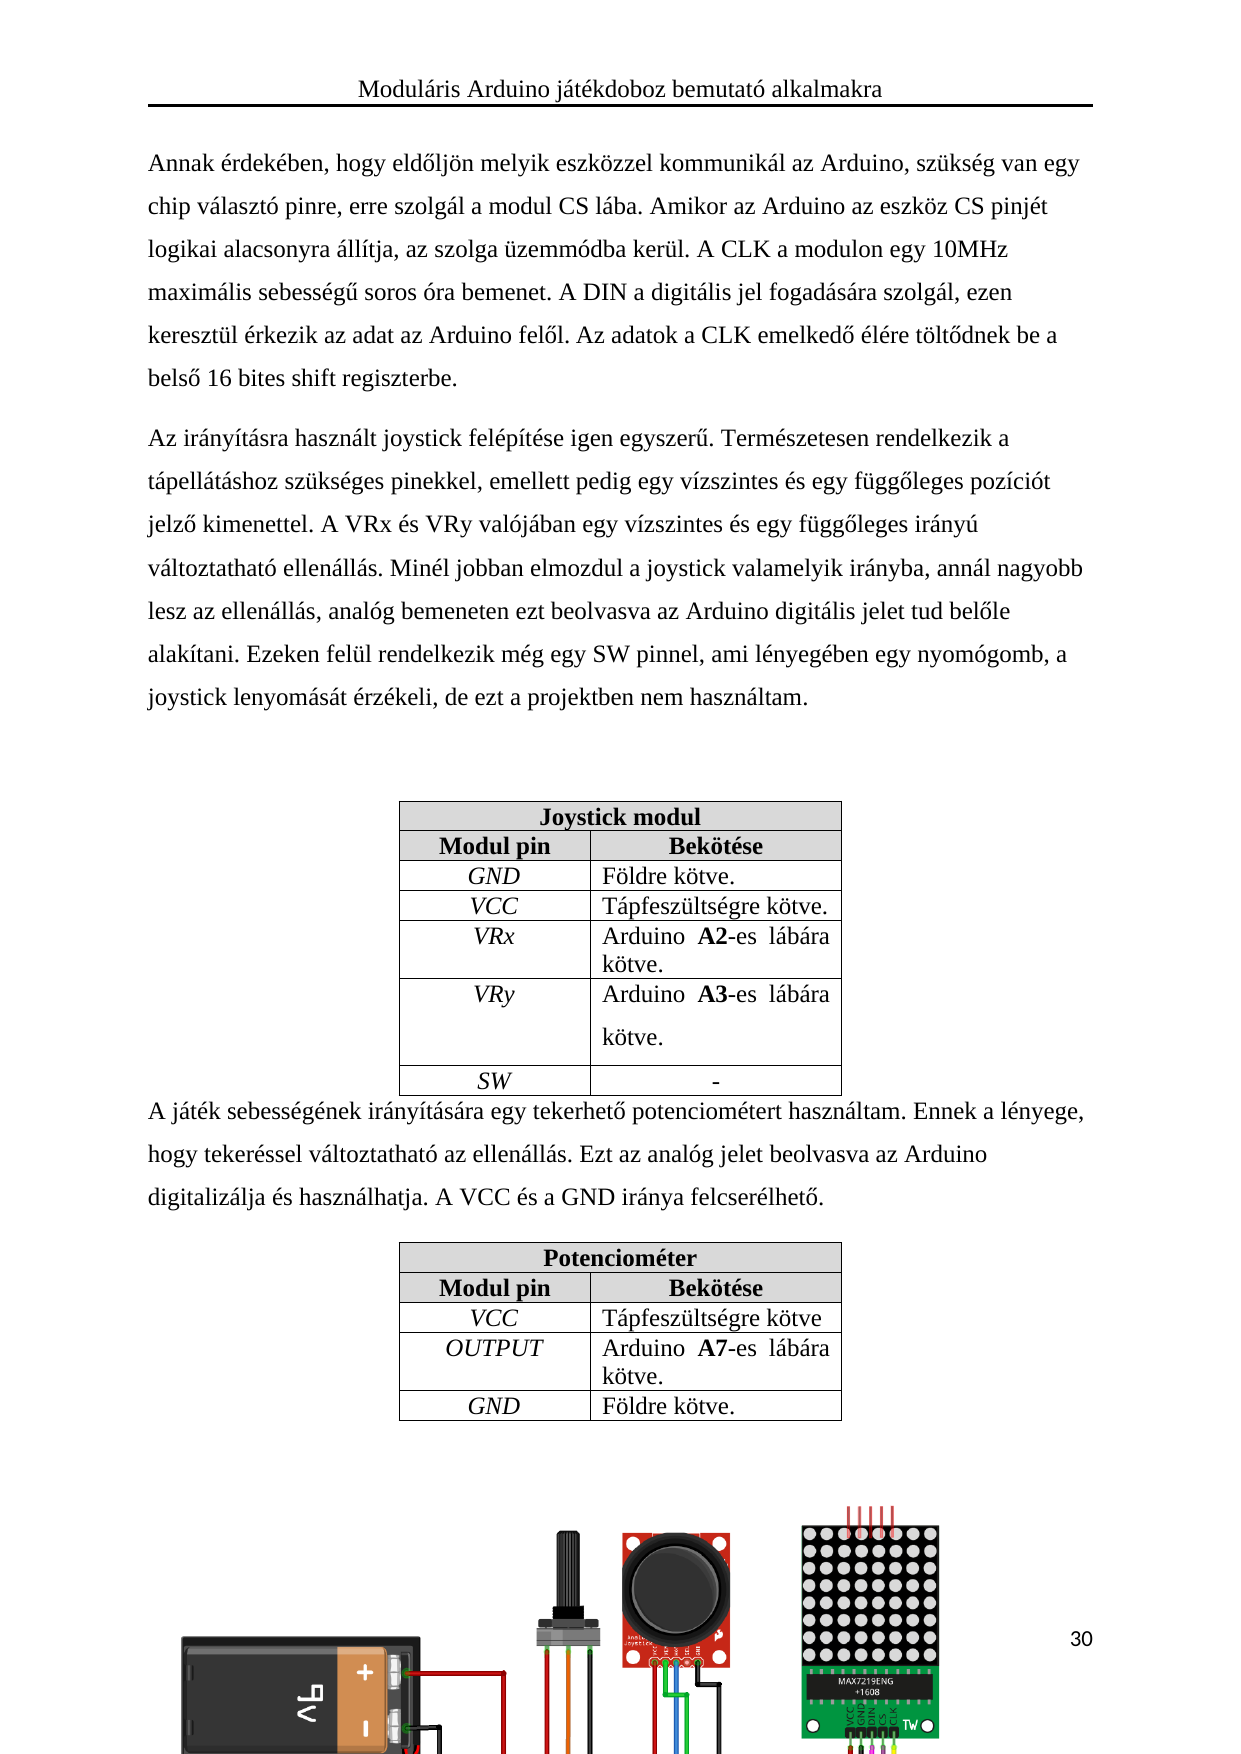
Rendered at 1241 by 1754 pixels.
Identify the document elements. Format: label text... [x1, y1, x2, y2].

table_header Potenciométer [400, 1243, 841, 1272]
table_cell GND [400, 861, 590, 890]
text A játék sebességének irányítására egy tekerhető potenciométert használtam. Ennek a lényege, hogy tekeréssel változtatható az ellenállás. Ezt az analóg jelet beolvasva az Arduino digitalizálja és használhatja. A VCC és a GND iránya felcserélhető. [148, 1096, 1093, 1211]
table_cell VRx [400, 921, 590, 978]
table_cell OUTPUT [400, 1333, 590, 1390]
table_cell VCC [400, 891, 590, 920]
table_cell Tápfeszültségre kötve. [591, 891, 841, 920]
table_cell GND [400, 1391, 590, 1420]
table_cell Modul pin [400, 831, 590, 860]
table_cell Tápfeszültségre kötve [591, 1303, 841, 1332]
picture [181, 1498, 1059, 1754]
table_cell VRy [400, 979, 590, 1065]
table_cell Földre kötve. [591, 1391, 841, 1420]
table_cell Arduino A7-es lábára kötve. [591, 1333, 841, 1390]
table_cell Bekötése [591, 831, 841, 860]
text Az irányításra használt joystick felépítése igen egyszerű. Természetesen rendelkezik a tápellátáshoz szükséges pinekkel, emellett pedig egy vízszintes és egy függőleges pozíciót jelző kimenettel. A VRx és VRy valójában egy vízszintes és egy függőleges irányú változtatható ellenállás. Minél jobban elmozdul a joystick valamelyik irányba, annál nagyobb lesz az ellenállás, analóg bemeneten ezt beolvasva az Arduino digitális jelet tud belőle alakítani. Ezeken felül rendelkezik még egy SW pinnel, ami lényegében egy nyomógomb, a joystick lenyomását érzékeli, de ezt a projektben nem használtam. [148, 423, 1093, 711]
table_cell SW [400, 1066, 590, 1095]
table_cell Földre kötve. [591, 861, 841, 890]
table_cell - [591, 1066, 841, 1095]
table_header Joystick modul [400, 802, 841, 830]
table_cell Modul pin [400, 1273, 590, 1302]
table_cell Arduino A2-es lábára kötve. [591, 921, 841, 978]
table_cell Bekötése [591, 1273, 841, 1302]
table_cell VCC [400, 1303, 590, 1332]
text Annak érdekében, hogy eldőljön melyik eszközzel kommunikál az Arduino, szükség van egy chip választó pinre, erre szolgál a modul CS lába. Amikor az Arduino az eszköz CS pinjét logikai alacsonyra állítja, az szolga üzemmódba kerül. A CLK a modulon egy 10MHz maximális sebességű soros óra bemenet. A DIN a digitális jel fogadására szolgál, ezen keresztül érkezik az adat az Arduino felől. Az adatok a CLK emelkedő élére töltődnek be a belső 16 bites shift regiszterbe. [148, 148, 1093, 392]
table_cell Arduino A3-es lábára kötve. [591, 979, 841, 1065]
